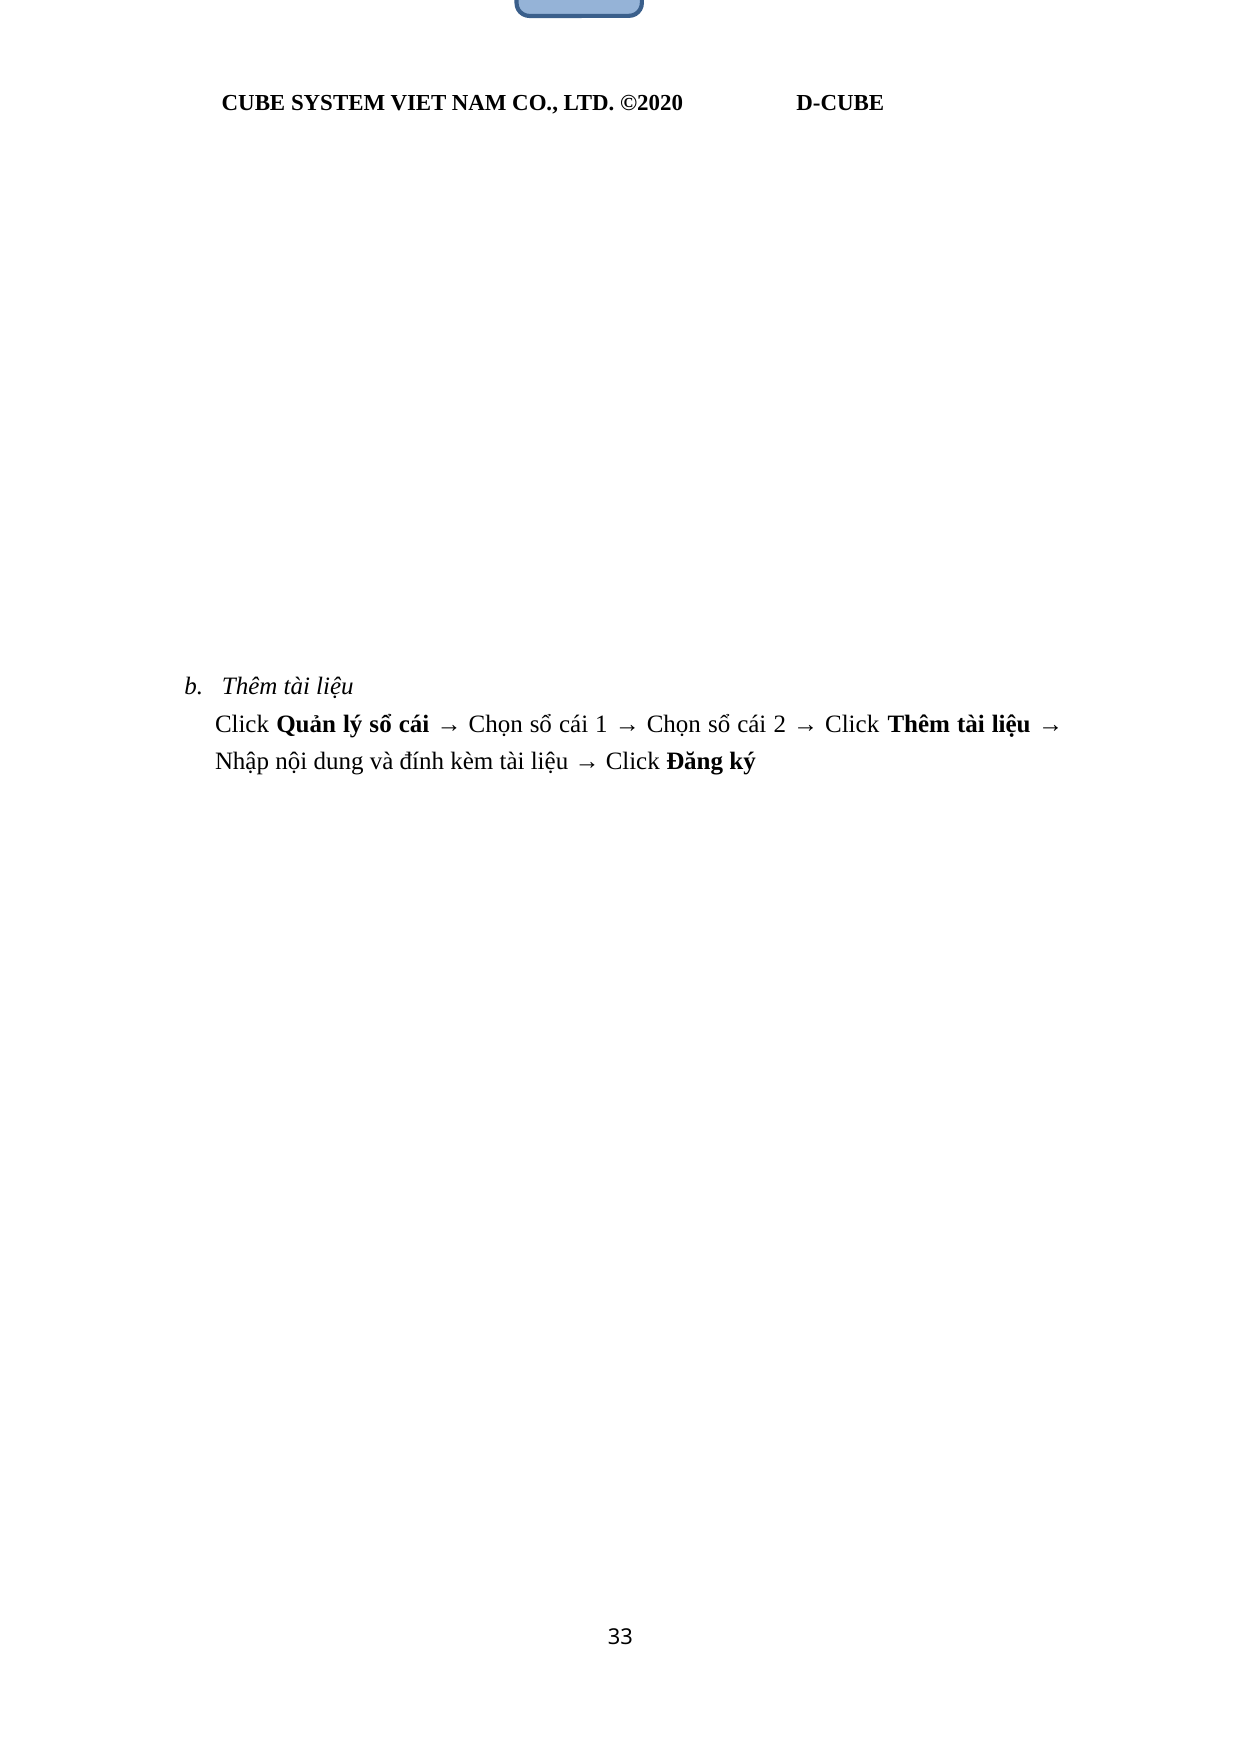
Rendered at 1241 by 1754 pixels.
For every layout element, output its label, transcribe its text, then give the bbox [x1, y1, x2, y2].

subtitle Thêm tài liệu [184, 667, 1063, 704]
text Click Quản lý sổ cái → Chọn sổ cái 1 → Chọn sổ cái 2 → Click Thêm tài liệu → Nhập nội dung và đính kèm tài liệu → Click Đăng ký [215, 704, 1063, 779]
